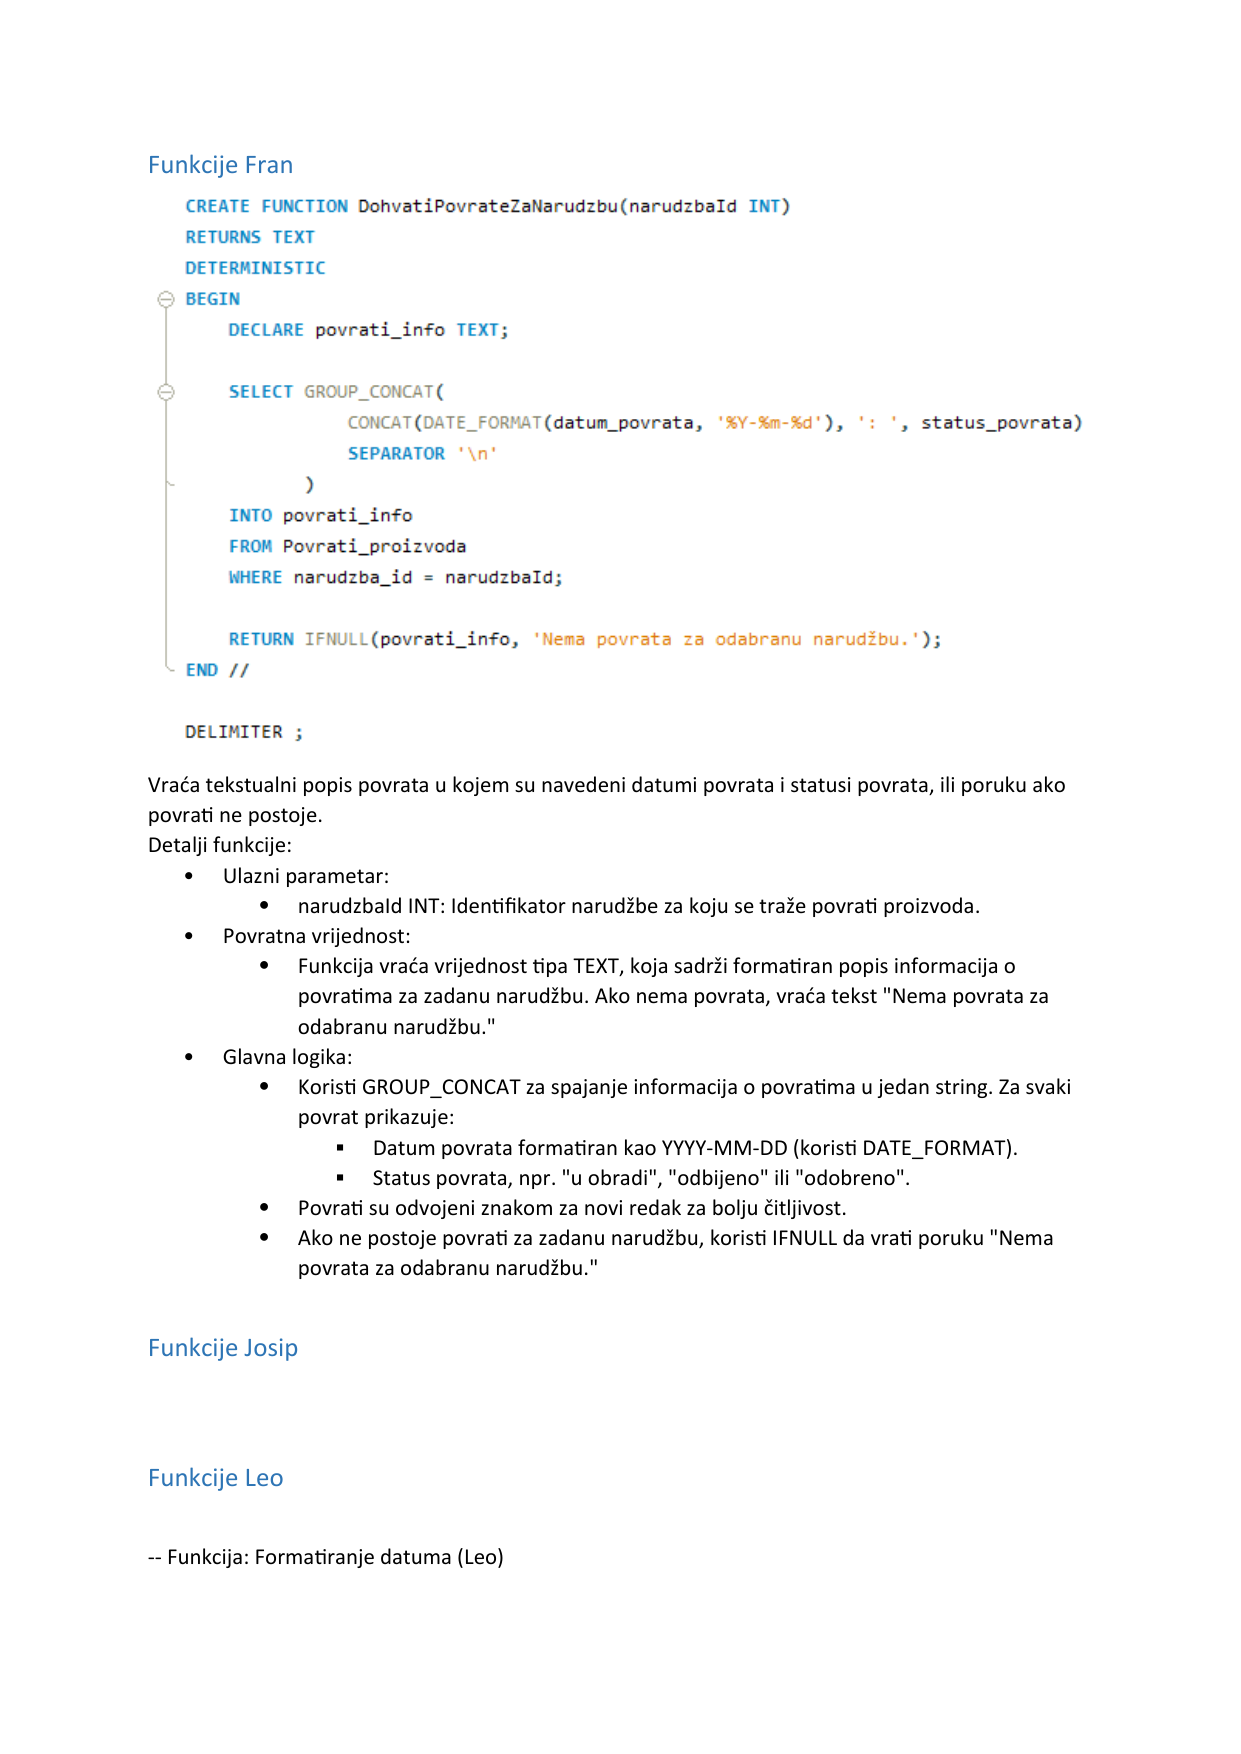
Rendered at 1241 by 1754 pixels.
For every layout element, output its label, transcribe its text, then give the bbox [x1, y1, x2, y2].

list narudzbaId INT: Identifikator narudžbe za koju se traže povrati proizvoda. [260, 891, 1093, 919]
list Ako ne postoje povrati za zadanu narudžbu, koristi IFNULL da vrati poruku "Nema povrata za odabranu narudžbu." [260, 1223, 1093, 1282]
subtitle Funkcije Leo [148, 1460, 1093, 1493]
list Status povrata, npr. "u obradi", "odbijeno" ili "odobreno". [335, 1163, 1093, 1191]
list Povratna vrijednost: [185, 921, 1093, 949]
subtitle Funkcije Fran [148, 148, 1093, 181]
list Funkcija vraća vrijednost tipa TEXT, koja sadrži formatiran popis informacija o povratima za zadanu narudžbu. Ako nema povrata, vraća tekst "Nema povrata za odabranu narudžbu." [260, 951, 1093, 1040]
text -- Funkcija: Formatiranje datuma (Leo) [148, 1542, 1093, 1571]
list Glavna logika: [185, 1042, 1093, 1070]
list Koristi GROUP_CONCAT za spajanje informacija o povratima u jedan string. Za svaki povrat prikazuje: [260, 1072, 1093, 1131]
subtitle Funkcije Josip [148, 1331, 1093, 1364]
list Ulazni parametar: [185, 861, 1093, 889]
list Datum povrata formatiran kao YYYY-MM-DD (koristi DATE_FORMAT). [335, 1133, 1093, 1161]
text Detalji funkcije: [148, 831, 1093, 859]
list Povrati su odvojeni znakom za novi redak za bolju čitljivost. [260, 1193, 1093, 1221]
text Vraća tekstualni popis povrata u kojem su navedeni datumi povrata i statusi povrata, ili poruku ako povrati ne postoje. [148, 770, 1093, 828]
picture [147, 183, 1093, 752]
